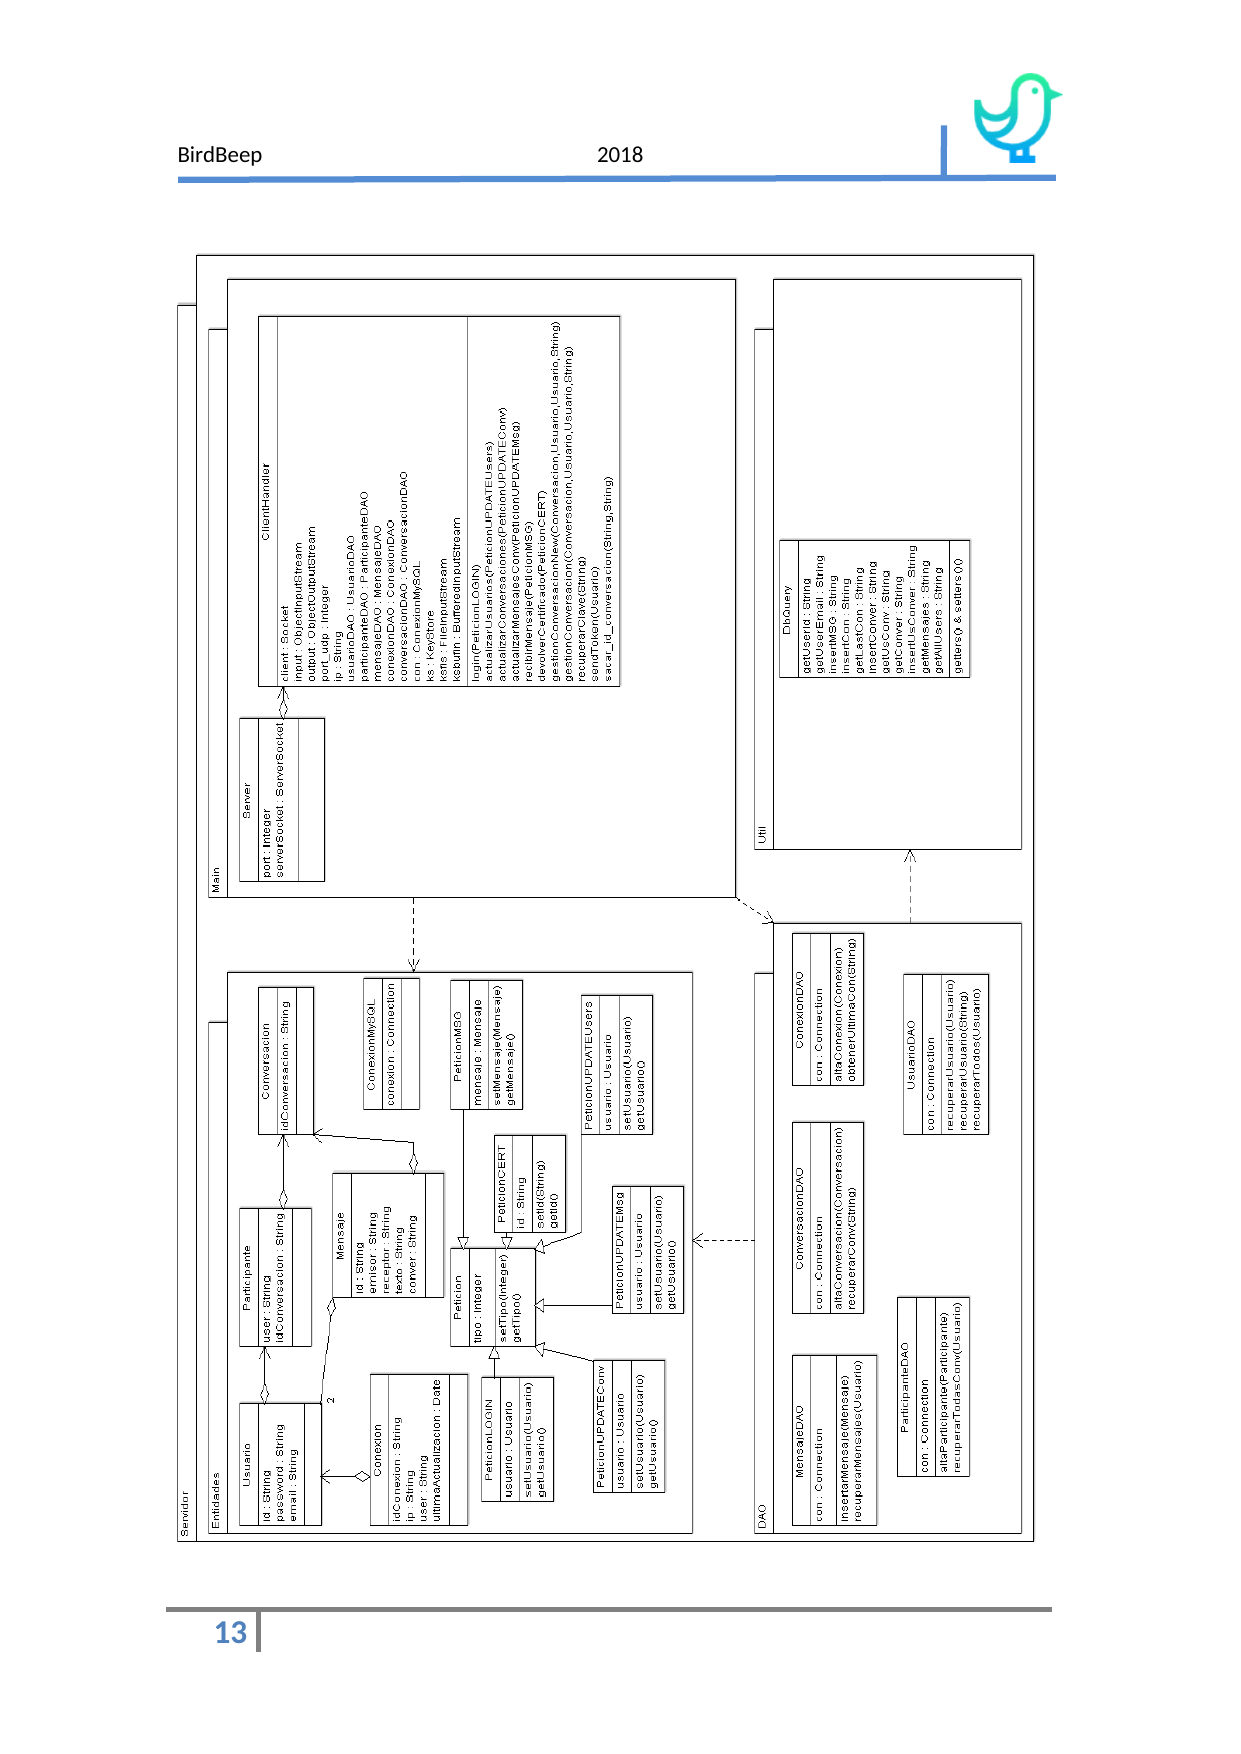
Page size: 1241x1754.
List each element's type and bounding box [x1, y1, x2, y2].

picture [177, 196, 1063, 1551]
picture [974, 73, 1063, 163]
